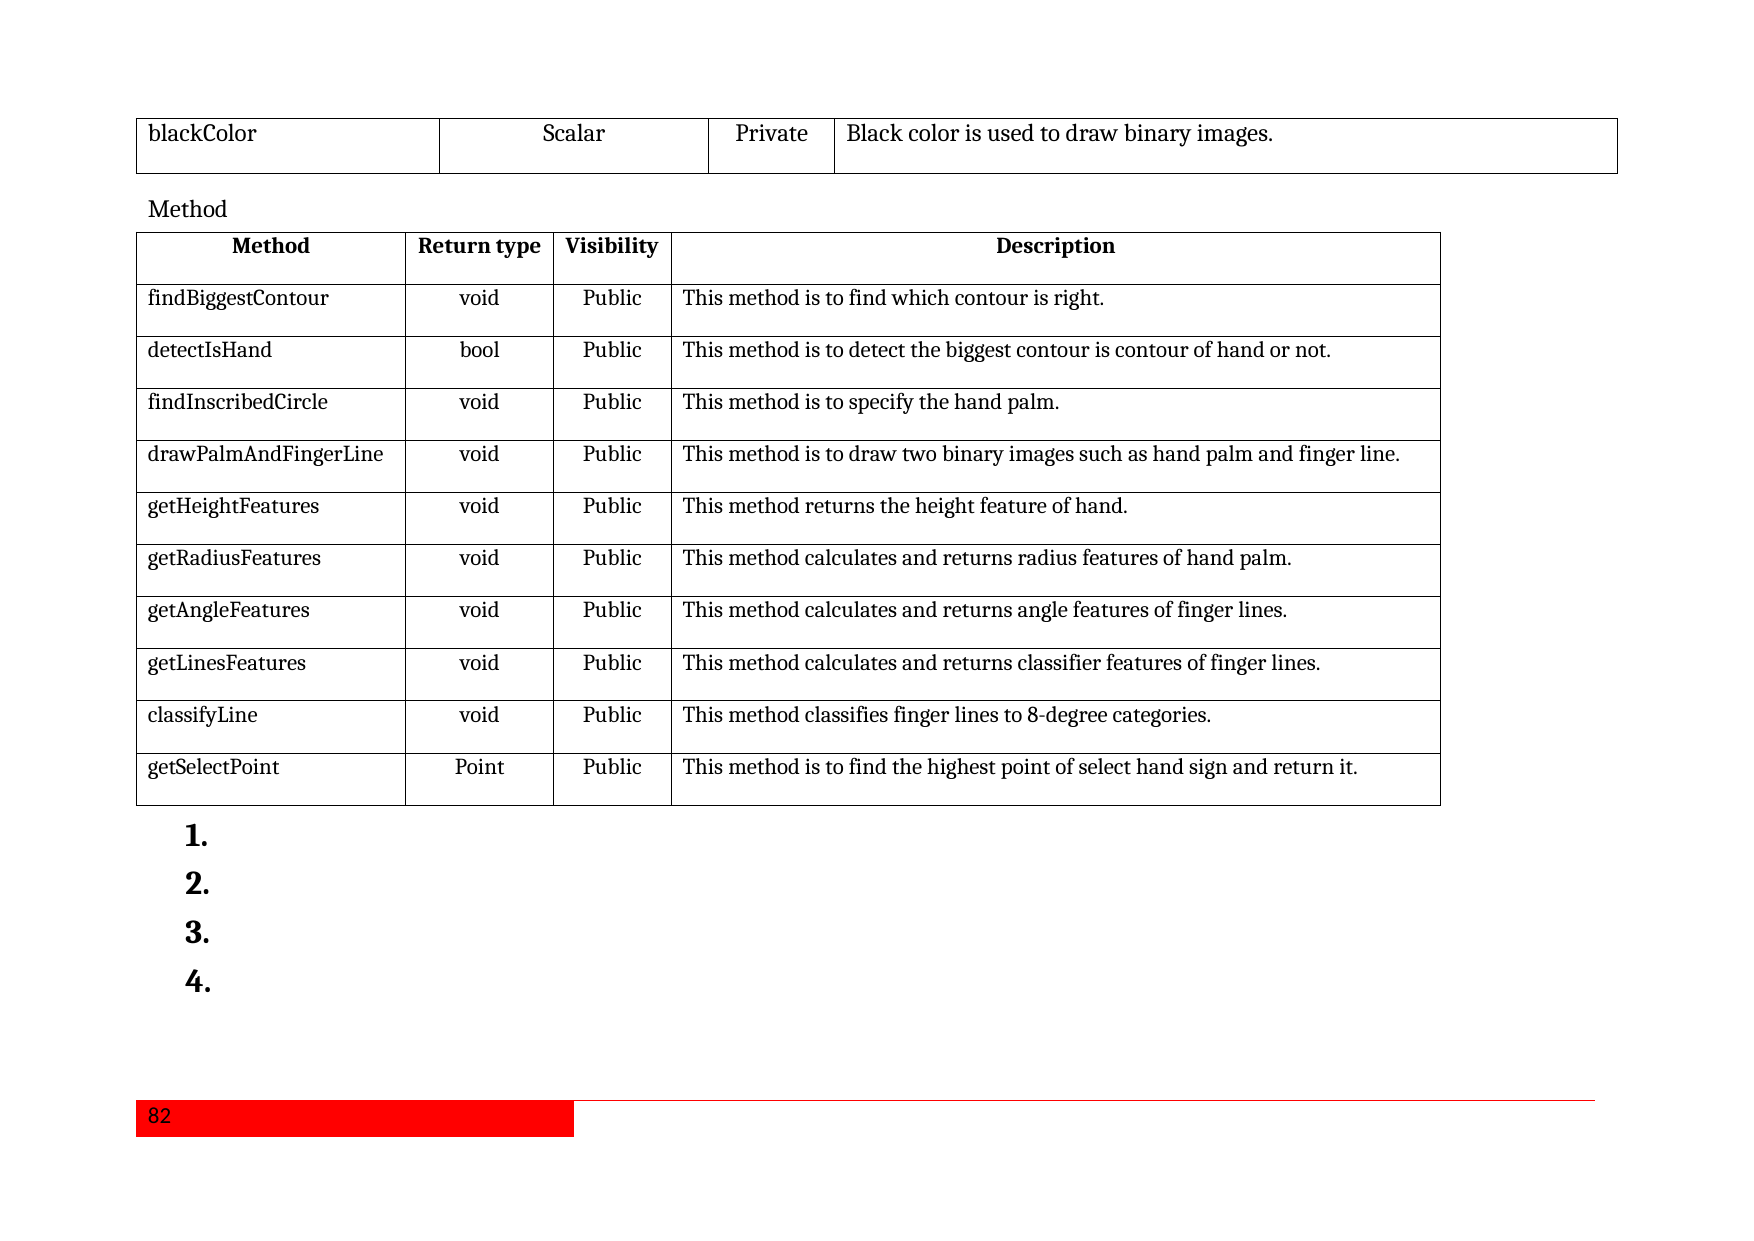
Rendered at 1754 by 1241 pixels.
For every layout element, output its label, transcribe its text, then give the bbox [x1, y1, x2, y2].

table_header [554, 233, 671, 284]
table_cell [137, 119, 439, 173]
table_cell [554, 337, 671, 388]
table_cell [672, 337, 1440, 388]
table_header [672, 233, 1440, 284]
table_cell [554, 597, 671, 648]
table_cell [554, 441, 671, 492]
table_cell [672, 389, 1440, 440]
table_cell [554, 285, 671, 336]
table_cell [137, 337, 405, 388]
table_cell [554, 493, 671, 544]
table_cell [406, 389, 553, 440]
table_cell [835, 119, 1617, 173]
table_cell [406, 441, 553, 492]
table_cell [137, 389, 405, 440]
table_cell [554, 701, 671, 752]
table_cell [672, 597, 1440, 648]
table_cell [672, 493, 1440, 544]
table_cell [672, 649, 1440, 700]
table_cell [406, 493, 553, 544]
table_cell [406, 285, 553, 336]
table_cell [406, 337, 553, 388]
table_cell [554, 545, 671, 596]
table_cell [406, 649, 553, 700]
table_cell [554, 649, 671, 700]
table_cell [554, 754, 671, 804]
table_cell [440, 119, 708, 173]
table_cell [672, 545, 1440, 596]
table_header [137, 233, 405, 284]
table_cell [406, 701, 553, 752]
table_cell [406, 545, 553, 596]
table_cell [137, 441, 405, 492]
subtitle Method [148, 194, 1606, 223]
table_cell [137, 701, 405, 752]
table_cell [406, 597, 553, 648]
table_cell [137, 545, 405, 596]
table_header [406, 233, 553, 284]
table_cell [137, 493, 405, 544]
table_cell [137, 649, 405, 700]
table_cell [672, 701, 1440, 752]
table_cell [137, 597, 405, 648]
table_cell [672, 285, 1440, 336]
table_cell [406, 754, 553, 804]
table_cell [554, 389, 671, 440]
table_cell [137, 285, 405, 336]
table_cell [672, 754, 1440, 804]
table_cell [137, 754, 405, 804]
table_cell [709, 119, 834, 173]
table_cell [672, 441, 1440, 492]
